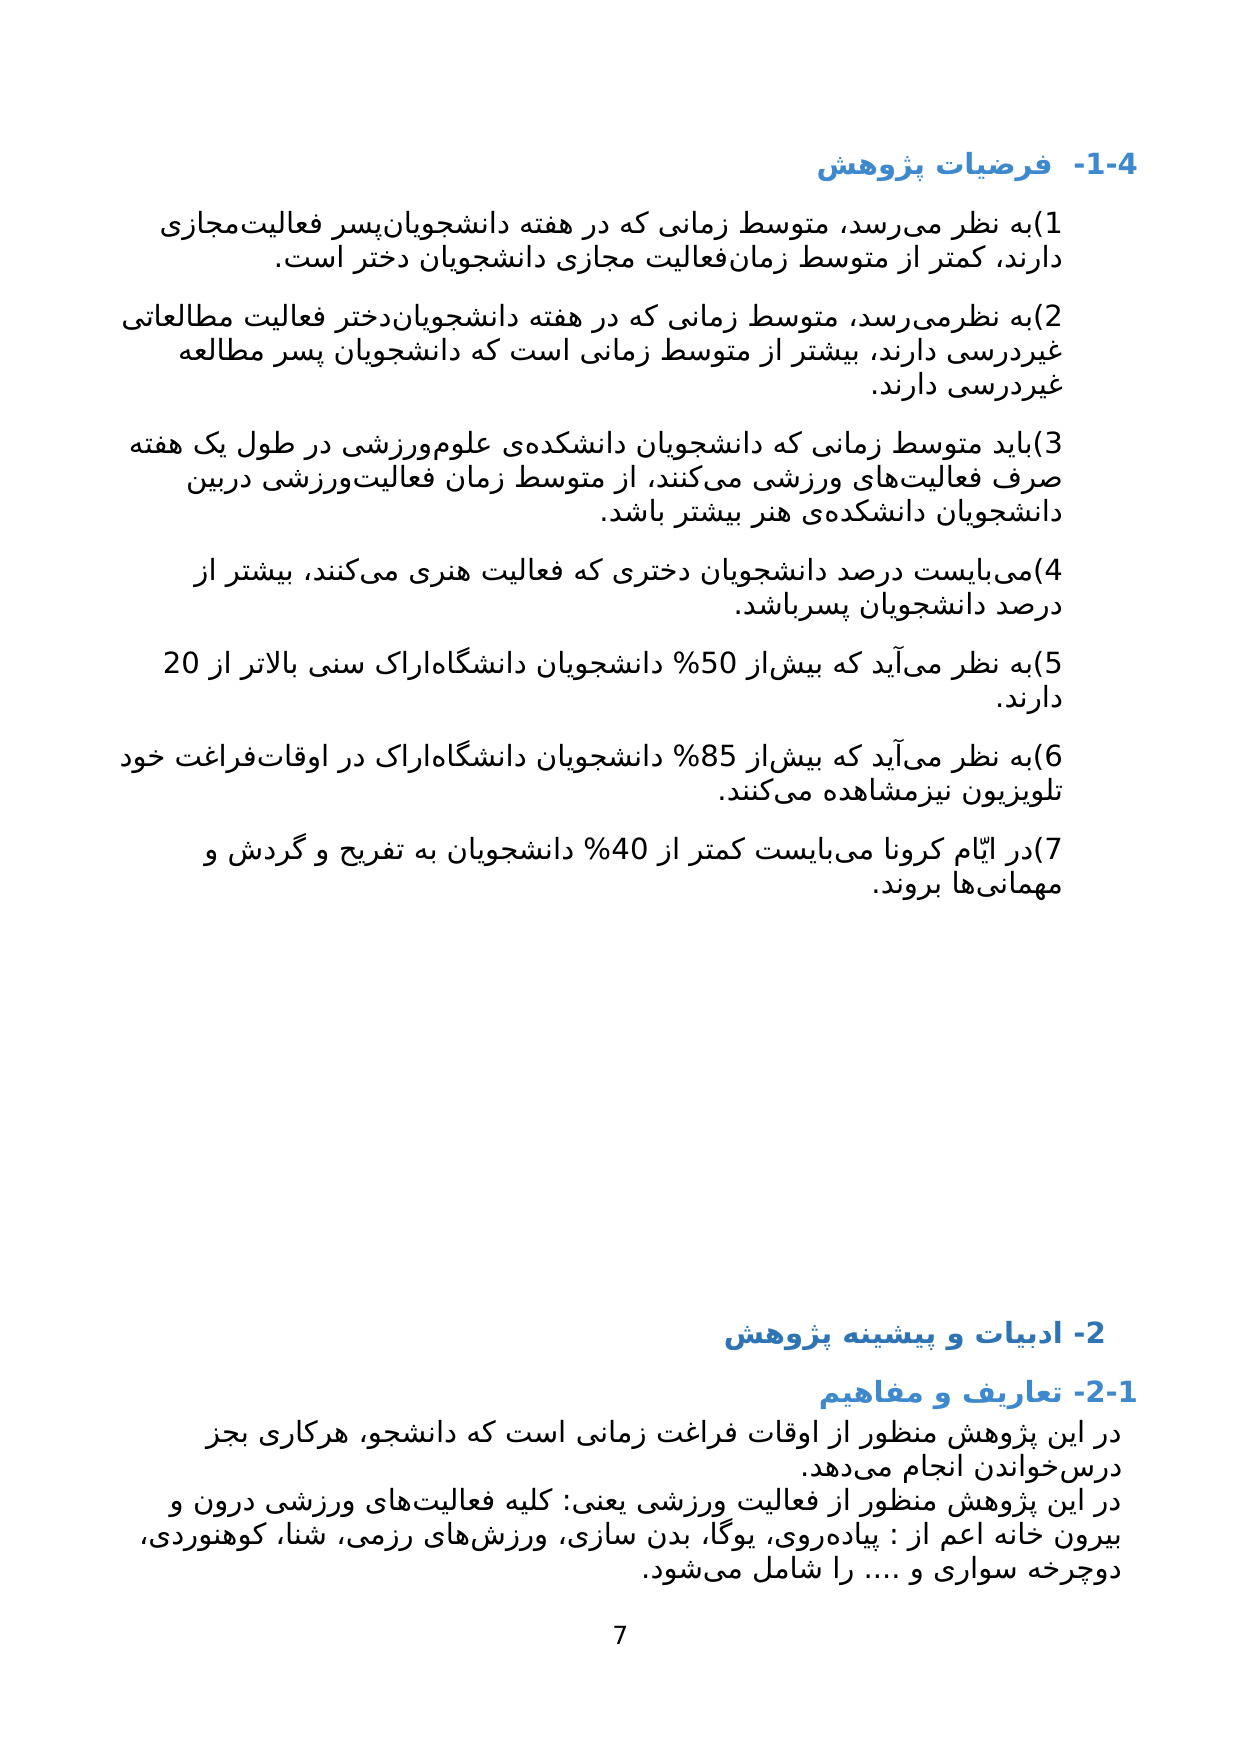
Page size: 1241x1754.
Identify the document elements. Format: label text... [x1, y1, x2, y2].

subtitle 1)به نظر می‌رسد، متوسط زمانی که در هفته دانشجویان‌پسر فعالیت‌مجازی دارند، کمتر از متوسط زمان‌فعالیت مجازی دانشجویان دختر ‌است. [118, 207, 1063, 274]
subtitle 2)به نظر‌می‌رسد، متوسط زمانی که در هفته دانشجویان‌دختر فعالیت مطالعاتی غیردرسی دارند، بیشتر از متوسط زمانی است که دانشجویان پسر مطالعه غیردرسی دارند. [118, 299, 1063, 401]
text در این پژوهش منظور از فعالیت ورزشی یعنی: کلیه فعالیت‌های ورزشی درون و بیرون خانه اعم از : پیاده‌روی، یوگا، بدن سازی، ورزش‌های رزمی، شنا، کوهنوردی، دوچرخه سواری و .... را شامل می‌شود. [118, 1483, 1122, 1585]
subtitle 4)می‌بایست درصد دانشجویان دختری که فعالیت هنری می‌کنند، بیشتر از درصد دانشجویان پسرباشد. [118, 553, 1063, 621]
subtitle 6)به نظر می‌آید که بیش‌از 85% دانشجویان دانشگاه‌اراک در اوقات‌فراغت خود تلویزیون نیز‌مشاهده می‌کنند. [118, 739, 1063, 807]
subtitle 3)باید متوسط زمانی که دانشجویان دانشکده‌ی علوم‌ورزشی در طول یک هفته صرف فعالیت‌های ورزشی می‌کنند، از متوسط زمان فعالیت‌ورزشی دربین دانشجویان دانشکده‌ی هنر بیشتر باشد. [118, 426, 1063, 528]
subtitle فرضیات پژوهش [118, 148, 1063, 182]
subtitle تعاریف و مفاهیم [118, 1375, 1063, 1409]
text در این پژوهش منظور از اوقات فراغت زمانی ‌است که دانشجو، هرکاری بجز درس‌خواندن انجام می‌دهد. [118, 1415, 1122, 1483]
subtitle 5)به نظر می‌آید که بیش‌از 50% دانشجویان دانشگاه‌اراک سنی بالاتر از 20 دارند. [118, 646, 1063, 714]
subtitle 7)در ایّام کرونا می‌بایست کمتر از 40% دانشجویان به تفریح و گردش و مهمانی‌ها بروند. [118, 832, 1063, 900]
subtitle ادبیات و پیشینه پژوهش [118, 1316, 1063, 1350]
